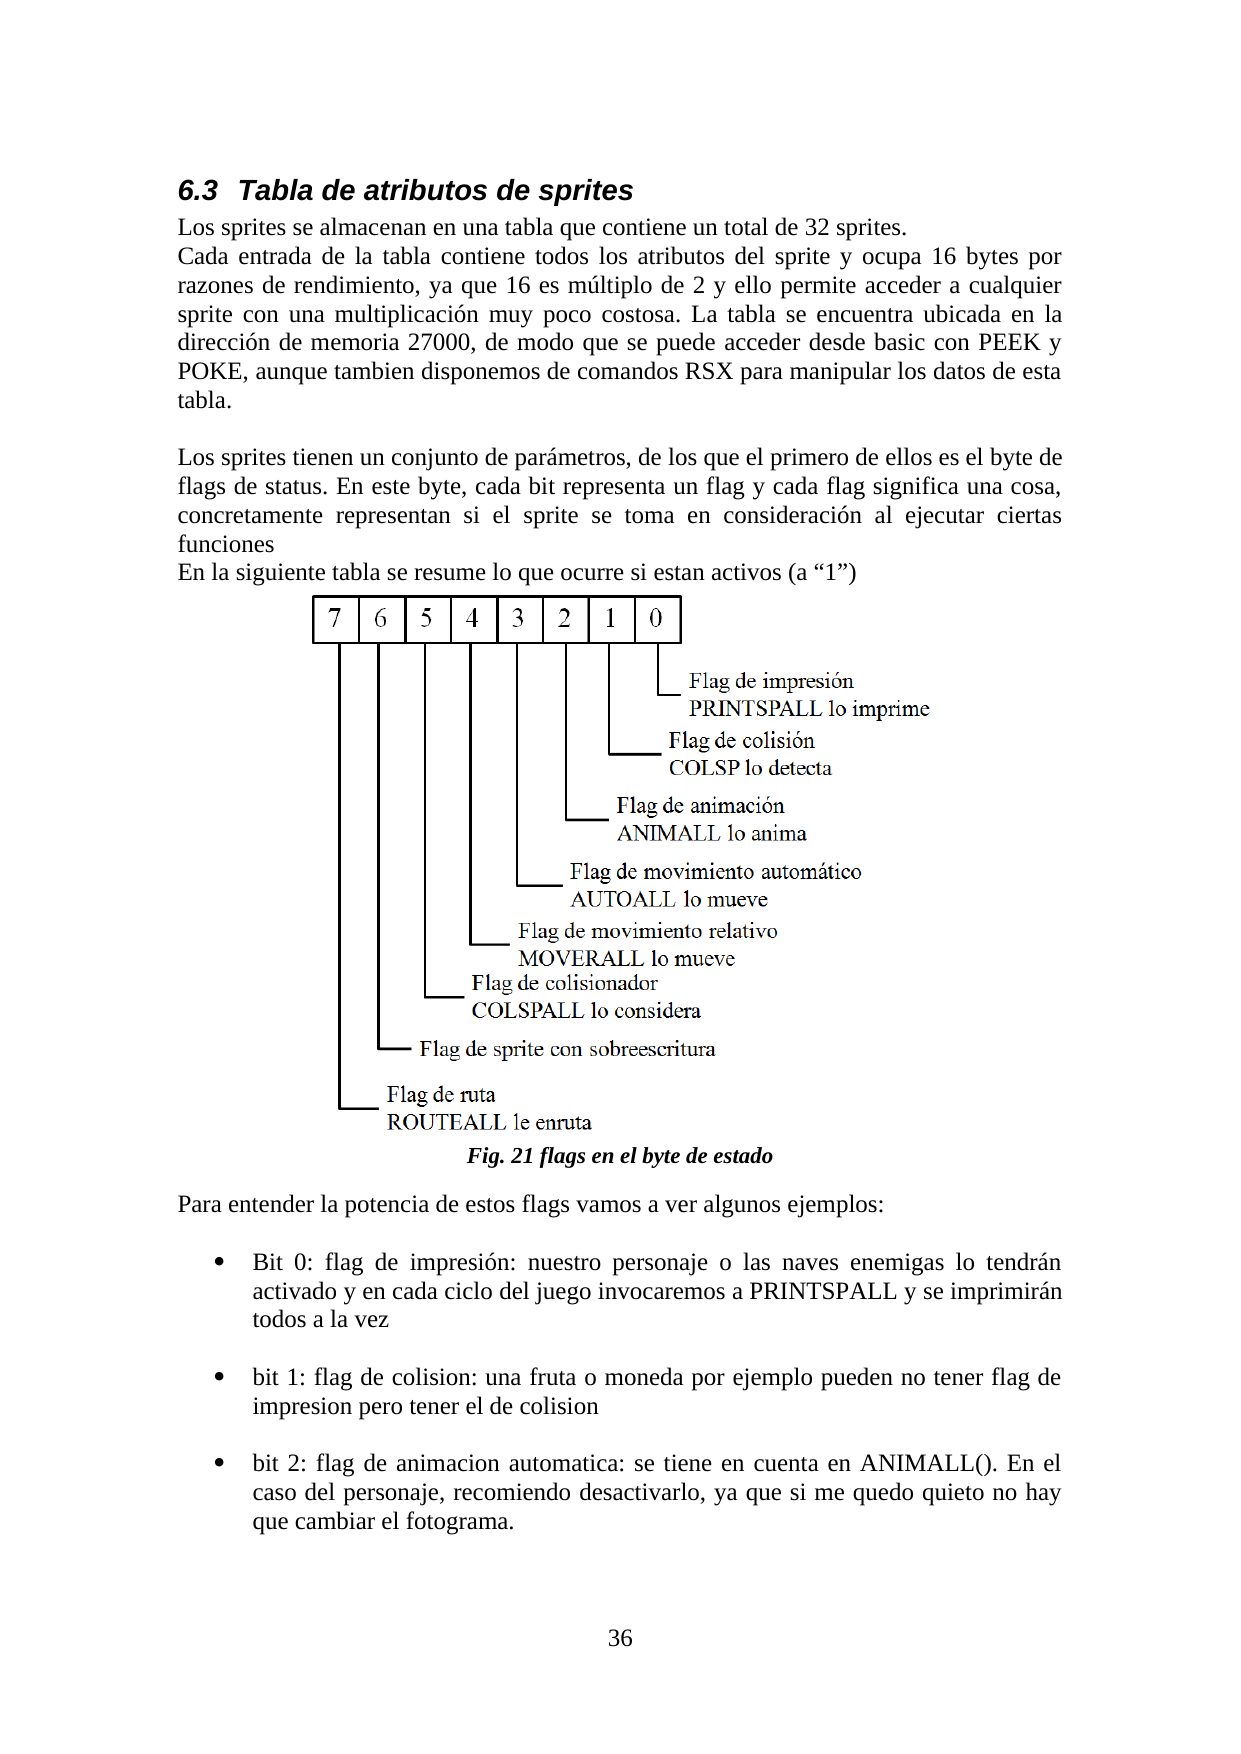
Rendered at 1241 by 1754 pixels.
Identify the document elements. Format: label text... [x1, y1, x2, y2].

text Los sprites tienen un conjunto de parámetros, de los que el primero de ellos es el byte de flags de status. En este byte, cada bit representa un flag y cada flag significa una cosa, concretamente representan si el sprite se toma en consideración al ejecutar ciertas funciones [177, 442, 1063, 557]
text Para entender la potencia de estos flags vamos a ver algunos ejemplos: [177, 1189, 1063, 1218]
text Los sprites se almacenan en una tabla que contiene un total de 32 sprites. [177, 212, 1063, 241]
text En la siguiente tabla se resume lo que ocurre si estan activos (a “1”) [177, 557, 1063, 586]
subtitle Tabla de atributos de sprites [177, 173, 1063, 206]
list bit 1: flag de colision: una fruta o moneda por ejemplo pueden no tener flag de impresion pero tener el de colision [215, 1362, 1063, 1419]
list bit 2: flag de animacion automatica: se tiene en cuenta en ANIMALL(). En el caso del personaje, recomiendo desactivarlo, ya que si me quedo quieto no hay que cambiar el fotograma. [215, 1448, 1063, 1534]
text Cada entrada de la tabla contiene todos los atributos del sprite y ocupa 16 bytes por razones de rendimiento, ya que 16 es múltiplo de 2 y ello permite acceder a cualquier sprite con una multiplicación muy poco costosa. La tabla se encuentra ubicada en la dirección de memoria 27000, de modo que se puede acceder desde basic con PEEK y POKE, aunque tambien disponemos de comandos RSX para manipular los datos de esta tabla. [177, 241, 1063, 414]
list Bit 0: flag de impresión: nuestro personaje o las naves enemigas lo tendrán activado y en cada ciclo del juego invocaremos a PRINTSPALL y se imprimirán todos a la vez [215, 1247, 1063, 1333]
picture [306, 586, 934, 1143]
